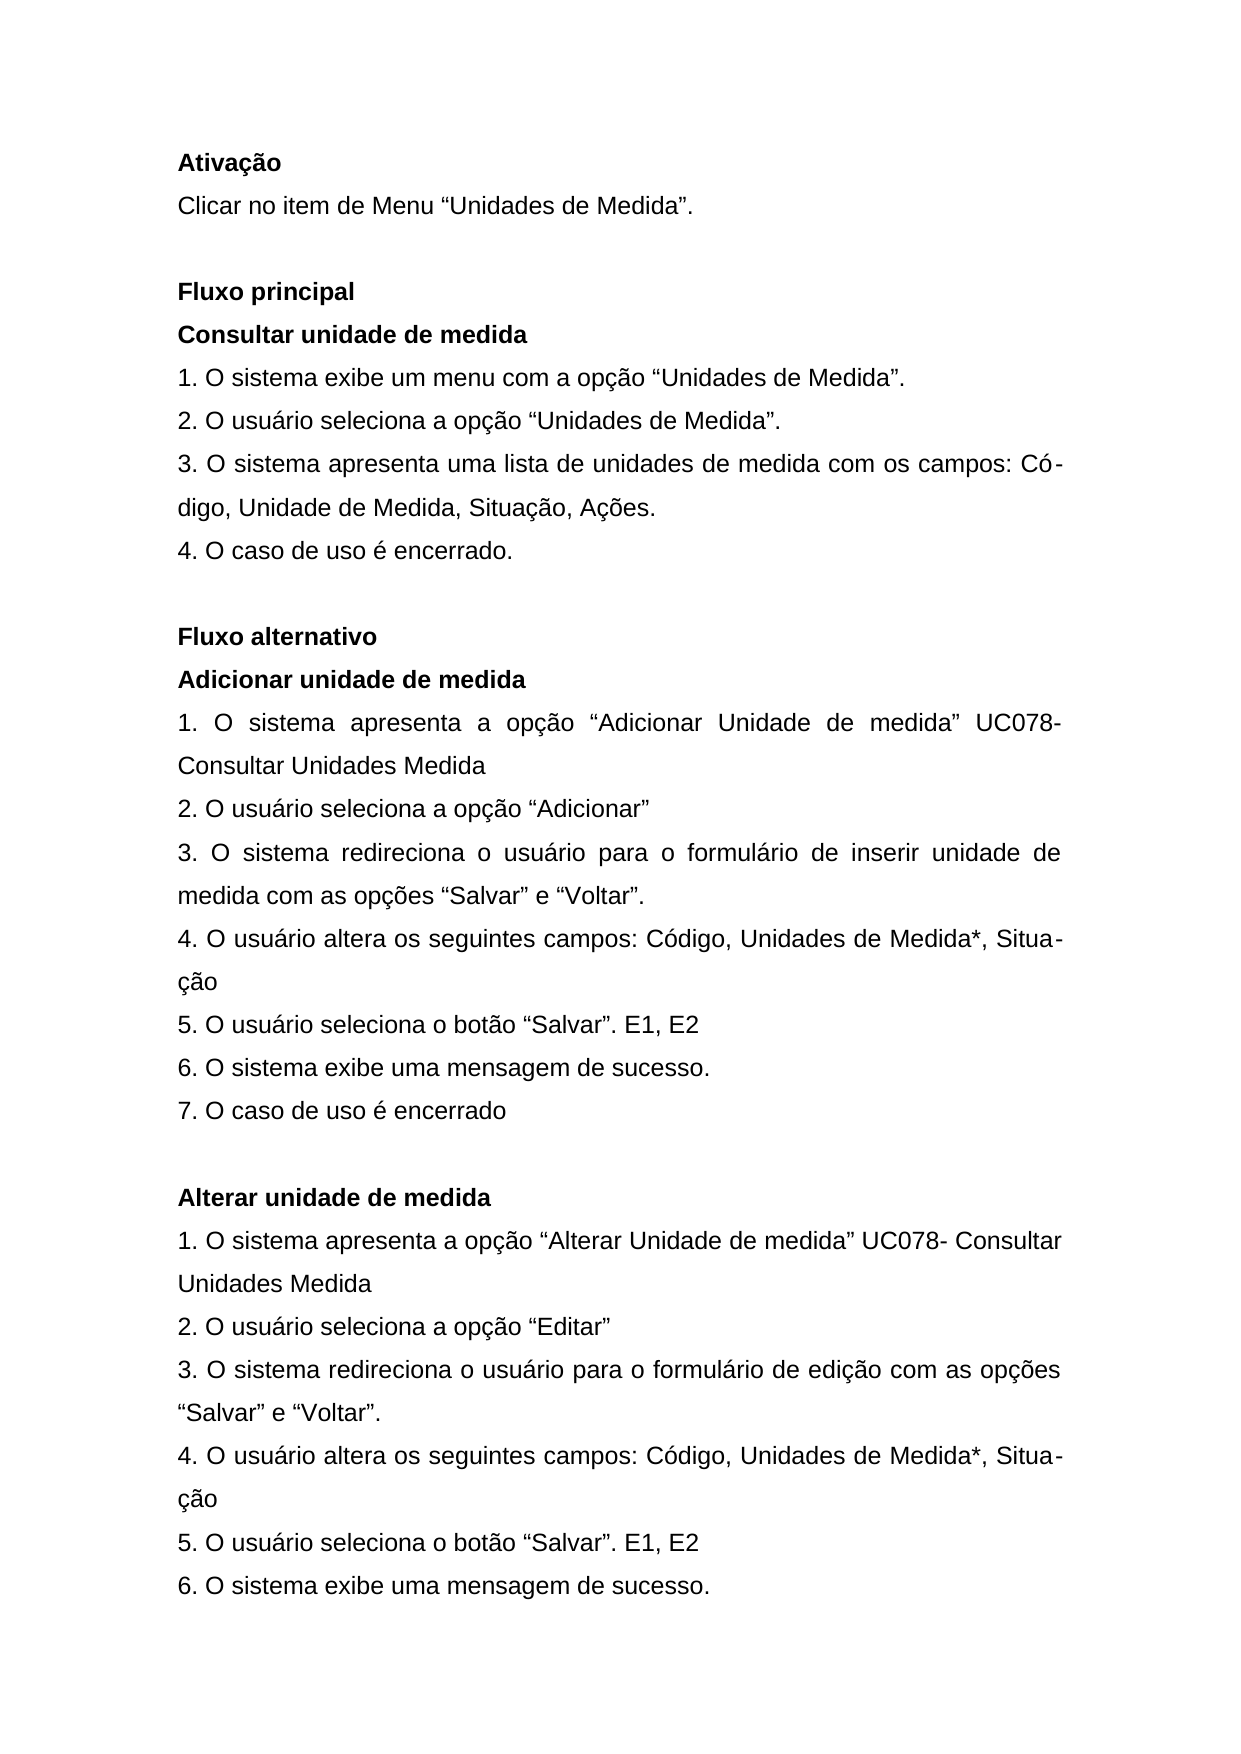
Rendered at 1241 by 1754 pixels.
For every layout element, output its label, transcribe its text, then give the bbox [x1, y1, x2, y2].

text Adicionar unidade de medida [177, 665, 1063, 694]
text 3. O sistema apresenta uma lista de unidades de medida com os campos: Código, Unidade de Medida, Situação, Ações. [177, 449, 1063, 521]
text Fluxo alternativo [177, 622, 1063, 651]
text 5. O usuário seleciona o botão “Salvar”. E1, E2 [177, 1010, 1063, 1039]
text 1. O sistema apresenta a opção “Alterar Unidade de medida” UC078- Consultar Unidades Medida [177, 1226, 1063, 1298]
text Clicar no item de Menu “Unidades de Medida”. [177, 191, 1063, 219]
text 6. O sistema exibe uma mensagem de sucesso. [177, 1053, 1063, 1082]
text Fluxo principal [177, 277, 1063, 306]
text 1. O sistema exibe um menu com a opção “Unidades de Medida”. [177, 363, 1063, 392]
text Consultar unidade de medida [177, 320, 1063, 349]
text 4. O usuário altera os seguintes campos: Código, Unidades de Medida*, Situação [177, 1441, 1063, 1513]
text 3. O sistema redireciona o usuário para o formulário de edição com as opções “Salvar” e “Voltar”. [177, 1355, 1063, 1427]
text 2. O usuário seleciona a opção “Editar” [177, 1312, 1063, 1341]
text 5. O usuário seleciona o botão “Salvar”. E1, E2 [177, 1528, 1063, 1556]
text 7. O caso de uso é encerrado [177, 1096, 1063, 1125]
text Alterar unidade de medida [177, 1183, 1063, 1211]
text 3. O sistema redireciona o usuário para o formulário de inserir unidade de medida com as opções “Salvar” e “Voltar”. [177, 838, 1063, 909]
text Ativação [177, 148, 1063, 176]
text 4. O usuário altera os seguintes campos: Código, Unidades de Medida*, Situação [177, 924, 1063, 996]
text 6. O sistema exibe uma mensagem de sucesso. [177, 1571, 1063, 1599]
text 2. O usuário seleciona a opção “Adicionar” [177, 794, 1063, 823]
text 1. O sistema apresenta a opção “Adicionar Unidade de medida” UC078- Consultar Unidades Medida [177, 708, 1063, 780]
text 2. O usuário seleciona a opção “Unidades de Medida”. [177, 406, 1063, 435]
text 4. O caso de uso é encerrado. [177, 536, 1063, 564]
